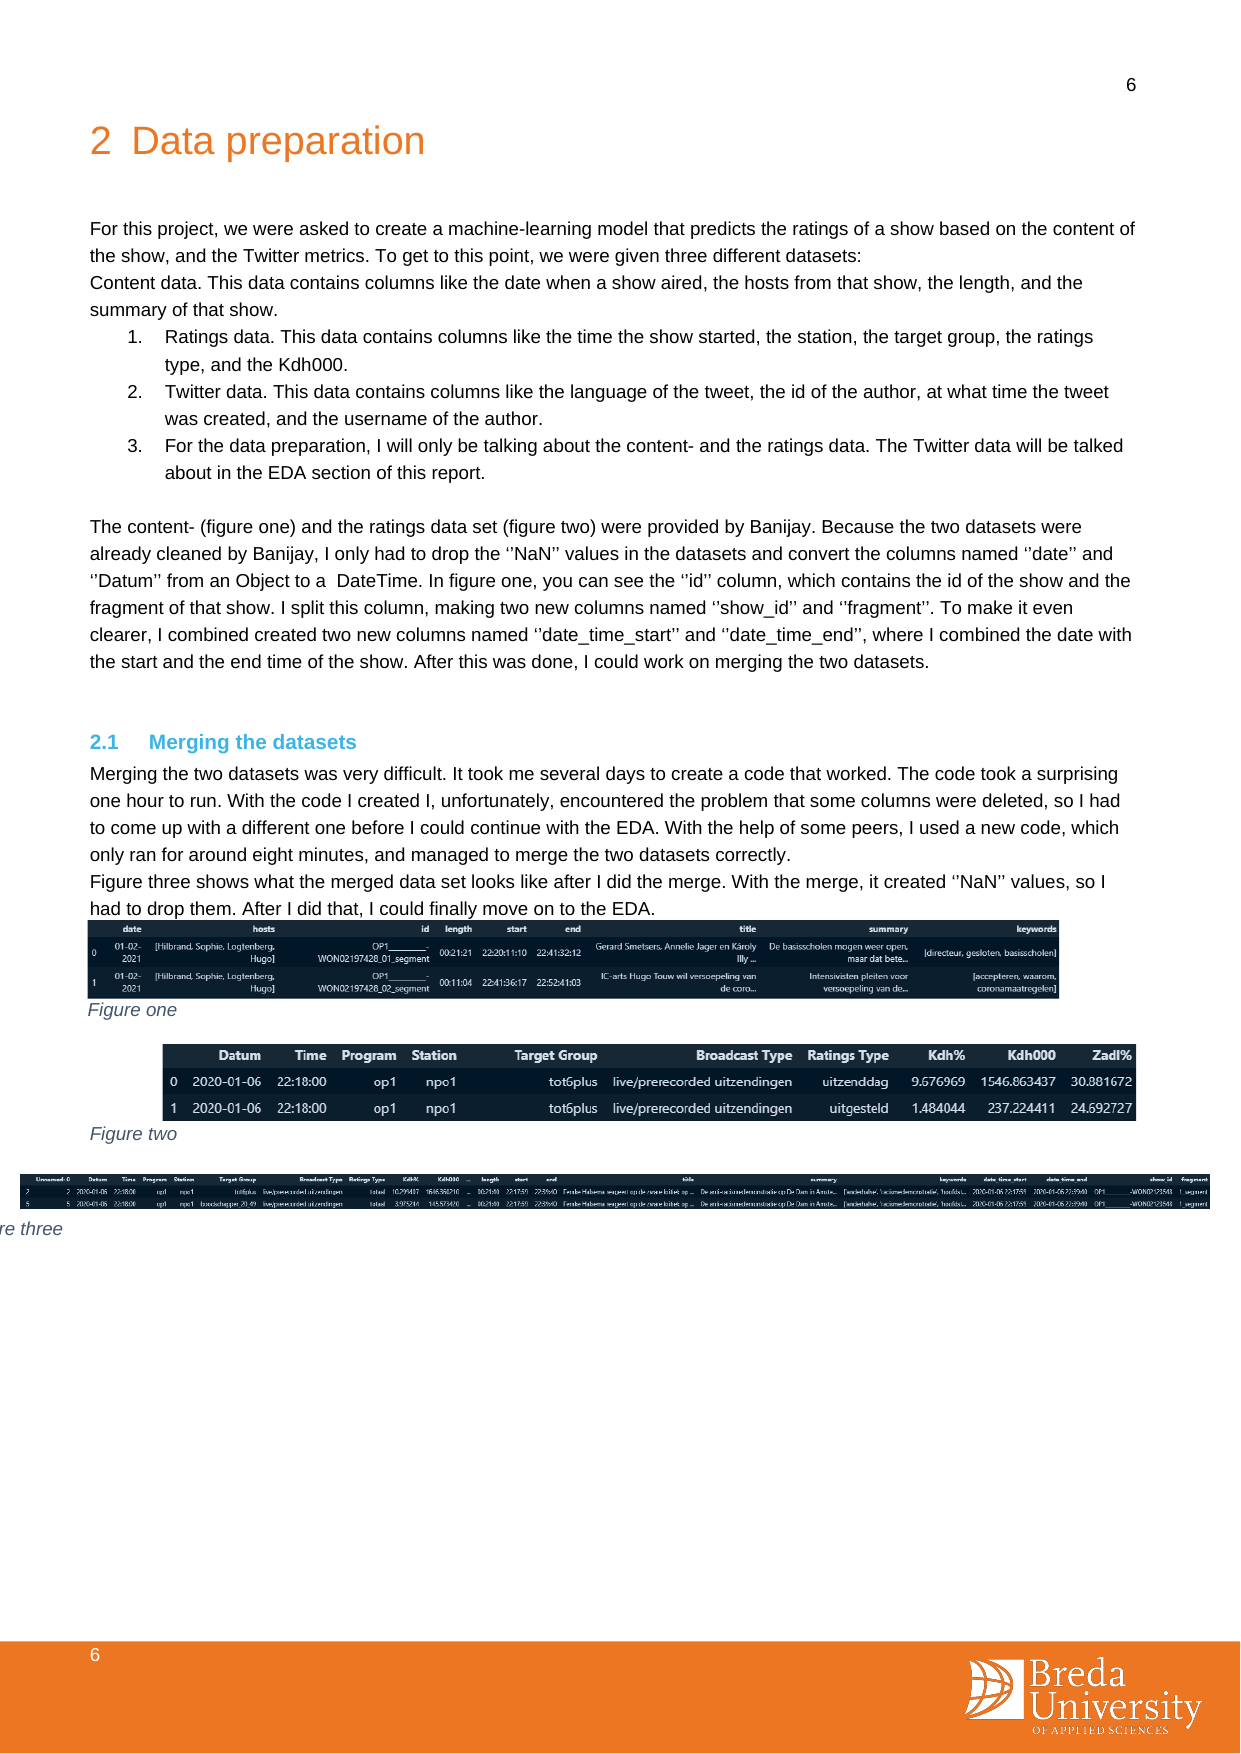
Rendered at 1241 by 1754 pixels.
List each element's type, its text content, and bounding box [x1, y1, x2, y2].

list Twitter data. This data contains columns like the language of the tweet, the id of the author, at what time the tweet was created, and the username of the author. [127, 375, 1136, 429]
text Figure three shows what the merged data set looks like after I did the merge. With the merge, it created ‘’NaN’’ values, so I had to drop them. After I did that, I could finally move on to the EDA. [89, 866, 1136, 920]
picture [87, 920, 1060, 998]
text Content data. This data contains columns like the date when a show aired, the hosts from that show, the length, and the summary of that show. [89, 267, 1136, 321]
subtitle Merging the datasets [89, 730, 1136, 754]
list Ratings data. This data contains columns like the time the show started, the station, the target group, the ratings type, and the Kdh000. [127, 321, 1136, 375]
picture [964, 1657, 1241, 1754]
list For the data preparation, I will only be talking about the content- and the ratings data. The Twitter data will be talked about in the EDA section of this report. [127, 429, 1136, 483]
subtitle Data preparation [89, 117, 1136, 162]
text For this project, we were asked to create a machine-learning model that predicts the ratings of a show based on the content of the show, and the Twitter metrics. To get to this point, we were given three different datasets: [89, 212, 1136, 267]
text Merging the two datasets was very difficult. It took me several days to create a code that worked. The code took a surprising one hour to run. With the code I created I, unfortunately, encountered the problem that some columns were deleted, so I had to come up with a different one before I could continue with the EDA. With the help of some peers, I used a new code, which only ran for around eight minutes, and managed to merge the two datasets correctly. [89, 757, 1136, 866]
text The content- (figure one) and the ratings data set (figure two) were provided by Banijay. Because the two datasets were already cleaned by Banijay, I only had to drop the ‘’NaN’’ values in the datasets and convert the columns named ‘’date’’ and ‘’Datum’’ from an Object to a DateTime. In figure one, you can see the ‘’id’’ column, which contains the id of the show and the fragment of that show. I split this column, making two new columns named ‘’show_id’’ and ‘’fragment’’. To make it even clearer, I combined created two new columns named ‘’date_time_start’’ and ‘’date_time_end’’, where I combined the date with the start and the end time of the show. After this was done, I could work on merging the two datasets. [89, 510, 1136, 673]
picture [20, 1174, 1210, 1209]
picture [162, 1044, 1137, 1121]
